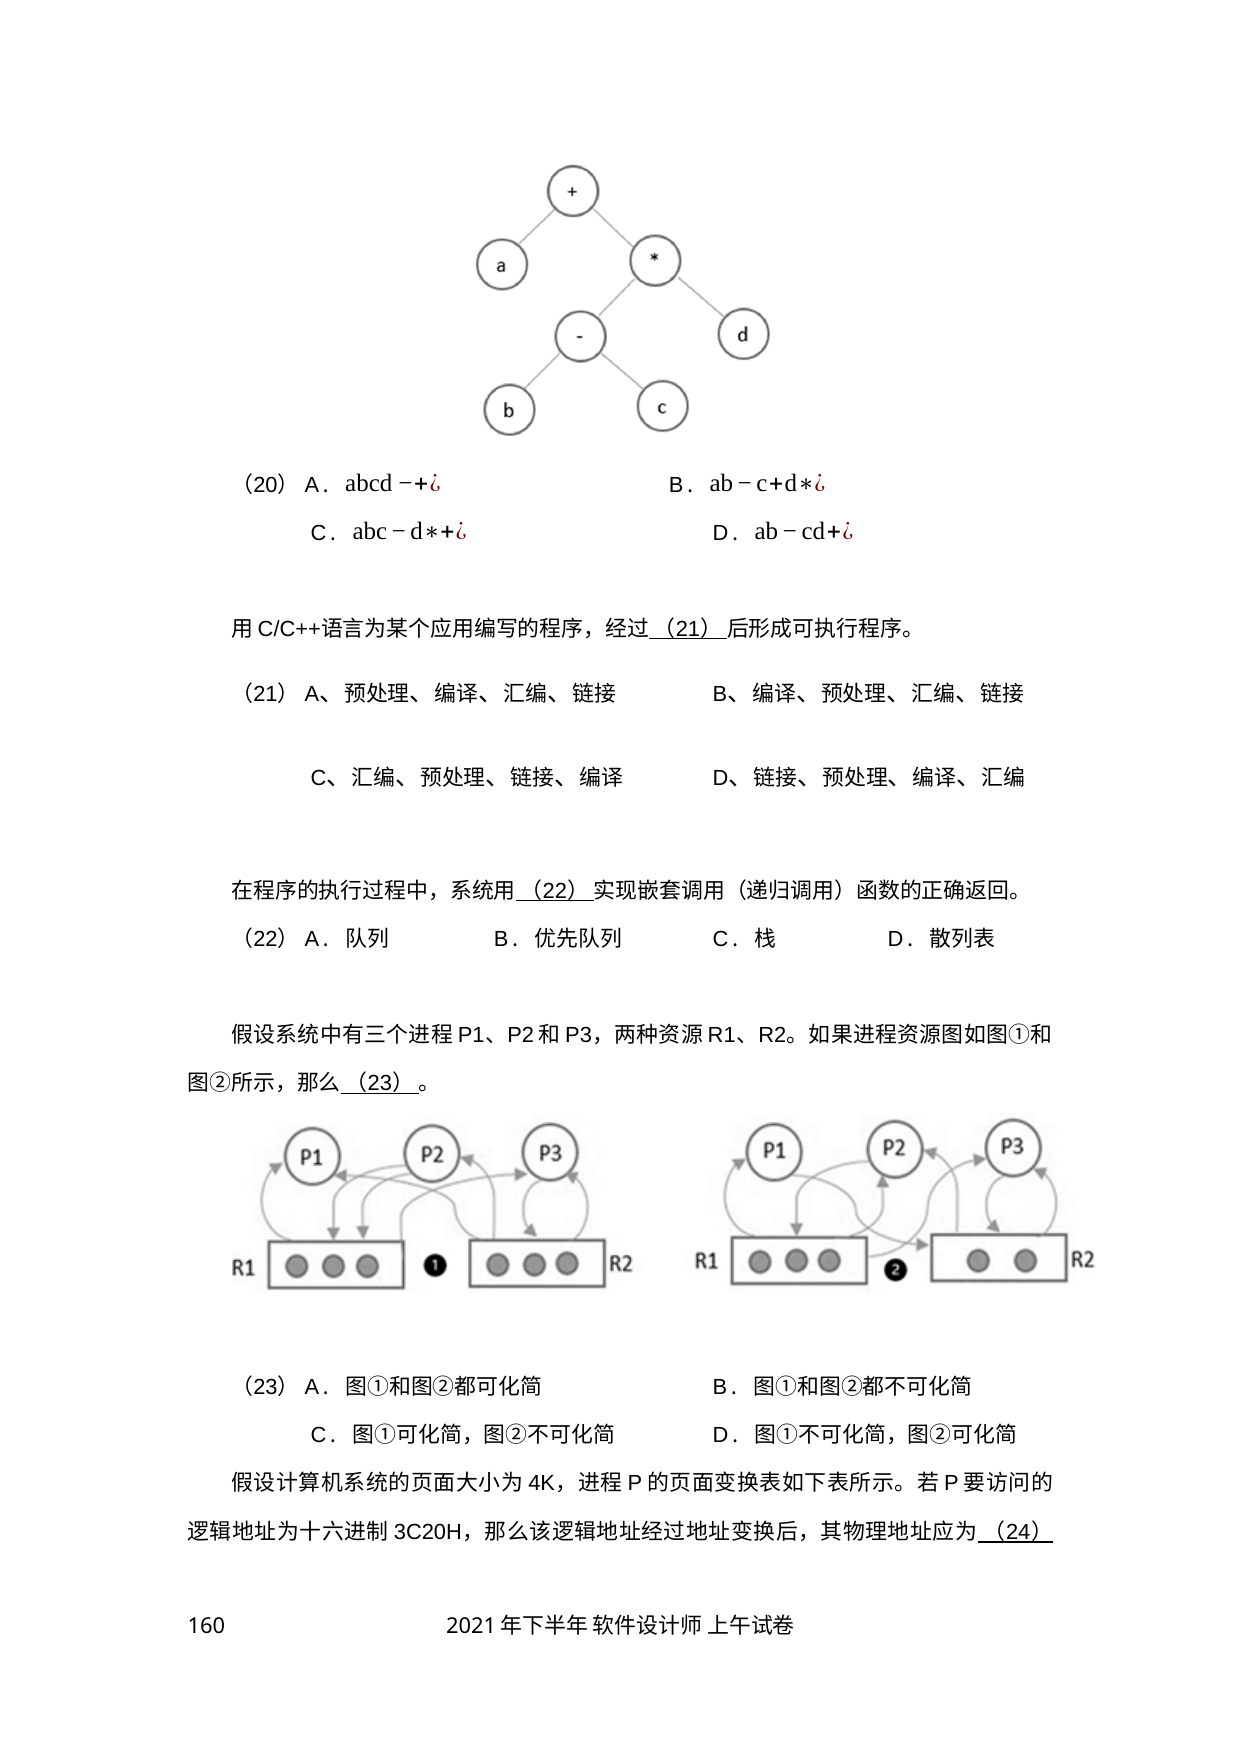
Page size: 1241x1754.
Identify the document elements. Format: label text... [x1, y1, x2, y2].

text 假设系统中有三个进程P1、P2和P3，两种资源R1、R2。如果进程资源图如图①和图②所示，那么 （23） 。 [187, 1016, 1053, 1097]
text C. 图①可化简，图②不可化简 D. 图①不可化简，图②可化简 [187, 1417, 1053, 1449]
text 在程序的执行过程中，系统用 （22） 实现嵌套调用（递归调用）函数的正确返回。 [187, 872, 1053, 905]
text 用C/C++语言为某个应用编写的程序，经过 （21） 后形成可执行程序。 [187, 610, 1053, 643]
picture [462, 161, 777, 438]
text C. D. [187, 515, 1053, 548]
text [187, 1465, 1053, 1546]
picture [231, 1113, 1097, 1293]
text （22） A. 队列 B. 优先队列 C. 栈 D. 散列表 [187, 921, 1053, 953]
text C、汇编、预处理、链接、编译 D、链接、预处理、编译、汇编 [187, 742, 1053, 807]
text （23） A. 图①和图②都可化简 B. 图①和图②都不可化简 [187, 1368, 1053, 1401]
text （21） A、预处理、编译、汇编、链接 B、编译、预处理、汇编、链接 [187, 658, 1053, 723]
text （20） A. B. [187, 467, 1053, 499]
